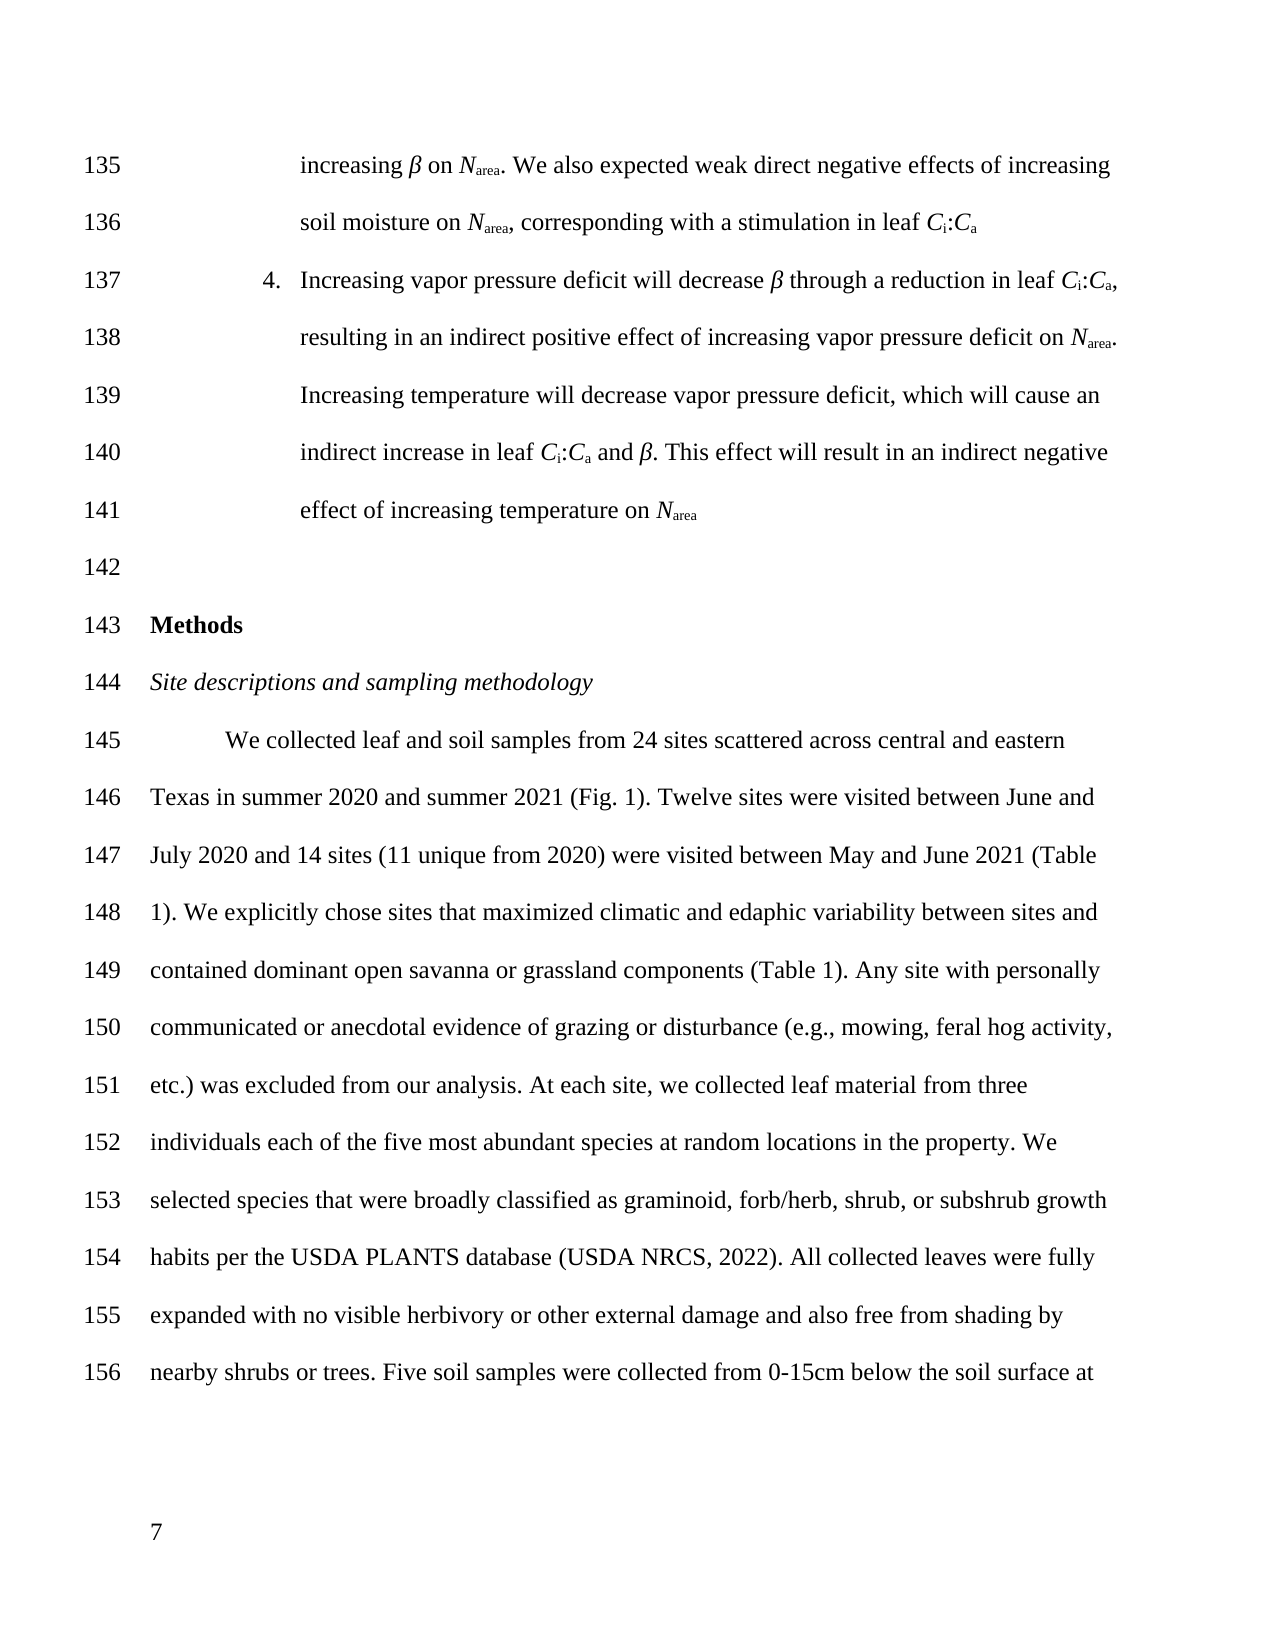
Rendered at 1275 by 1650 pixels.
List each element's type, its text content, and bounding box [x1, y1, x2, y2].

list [262, 150, 1125, 236]
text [150, 725, 1125, 1386]
text Site descriptions and sampling methodology [150, 667, 1125, 696]
text Methods [150, 610, 1125, 639]
list Increasing vapor pressure deficit will decrease β through a reduction in leaf Ci:Ca, resulting in an indirect positive effect of increasing vapor pressure deficit on Narea. Increasing temperature will decrease vapor pressure deficit, which will cause an indirect increase in leaf Ci:Ca and β. This effect will result in an indirect negative effect of increasing temperature on Narea [262, 265, 1125, 524]
